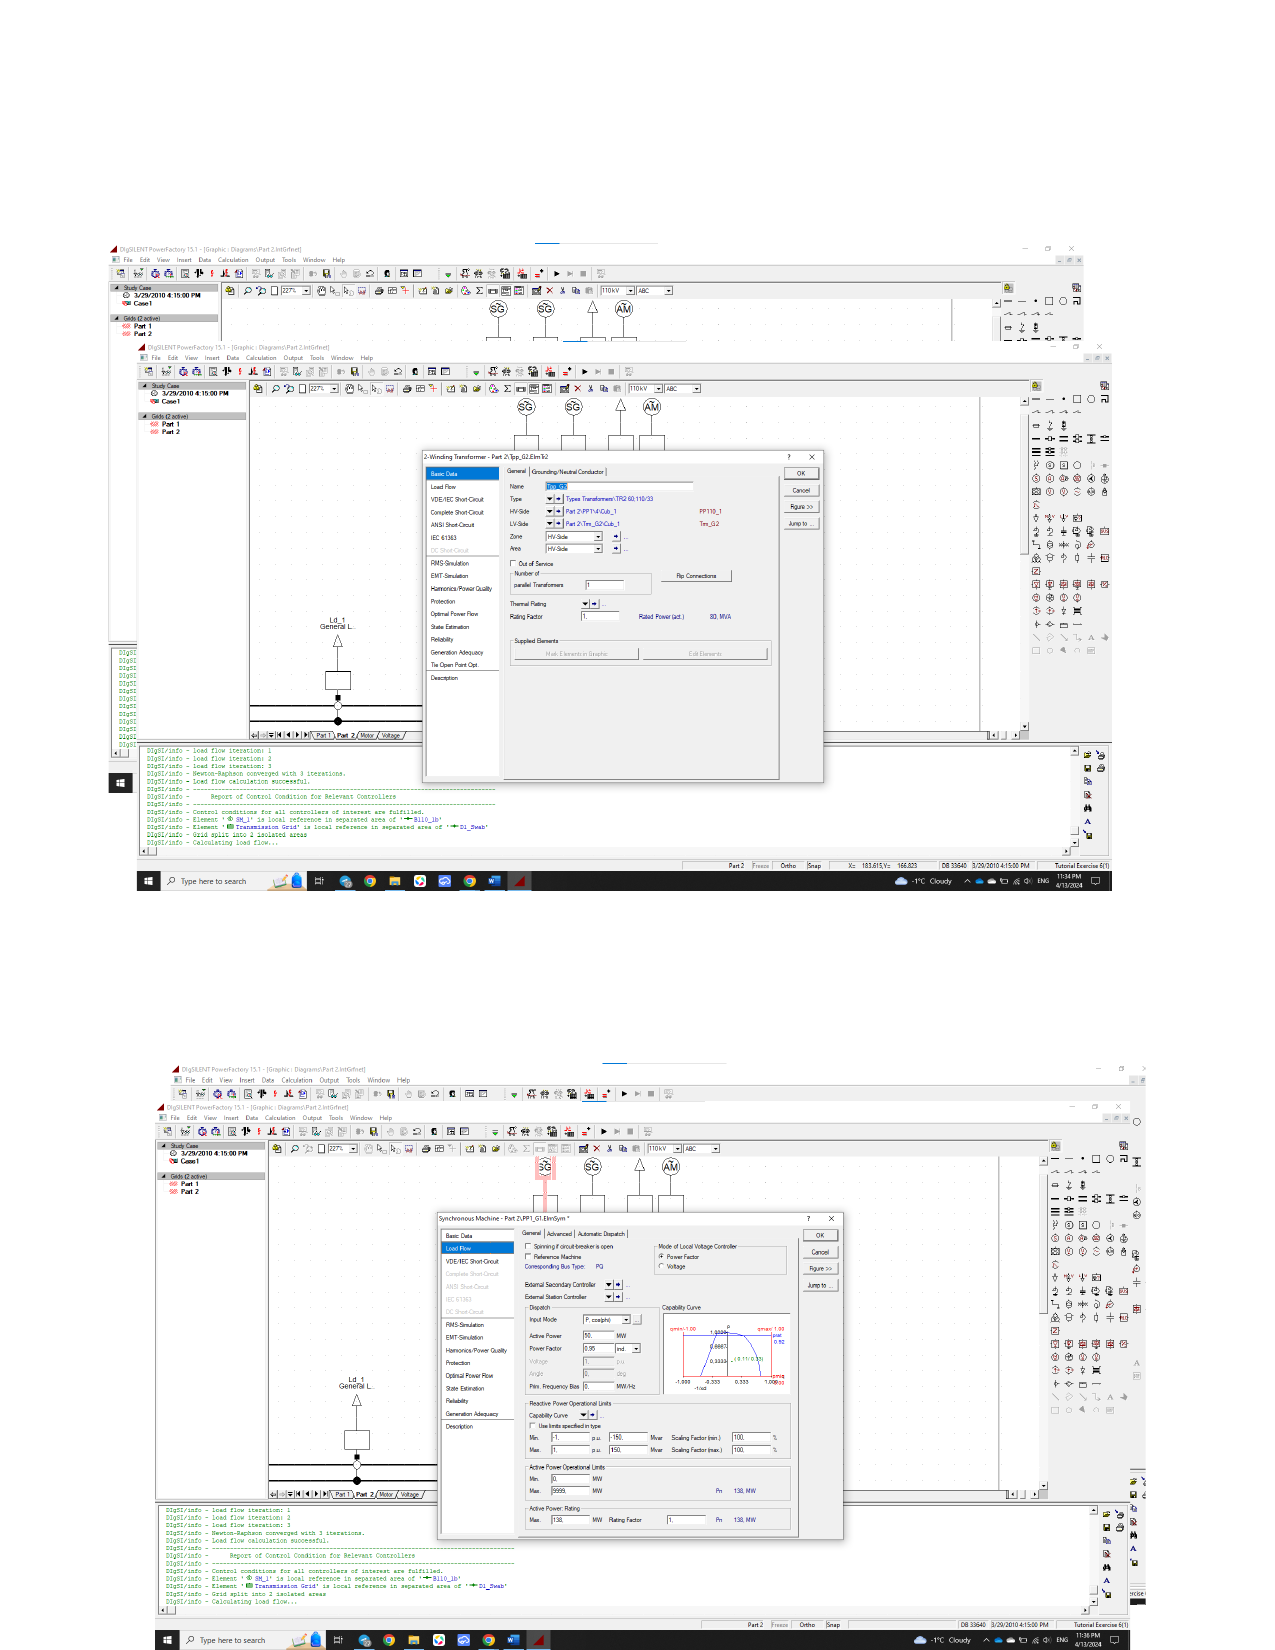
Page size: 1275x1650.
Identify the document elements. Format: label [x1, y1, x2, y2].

picture [108, 243, 1112, 891]
picture [155, 1063, 1146, 1650]
